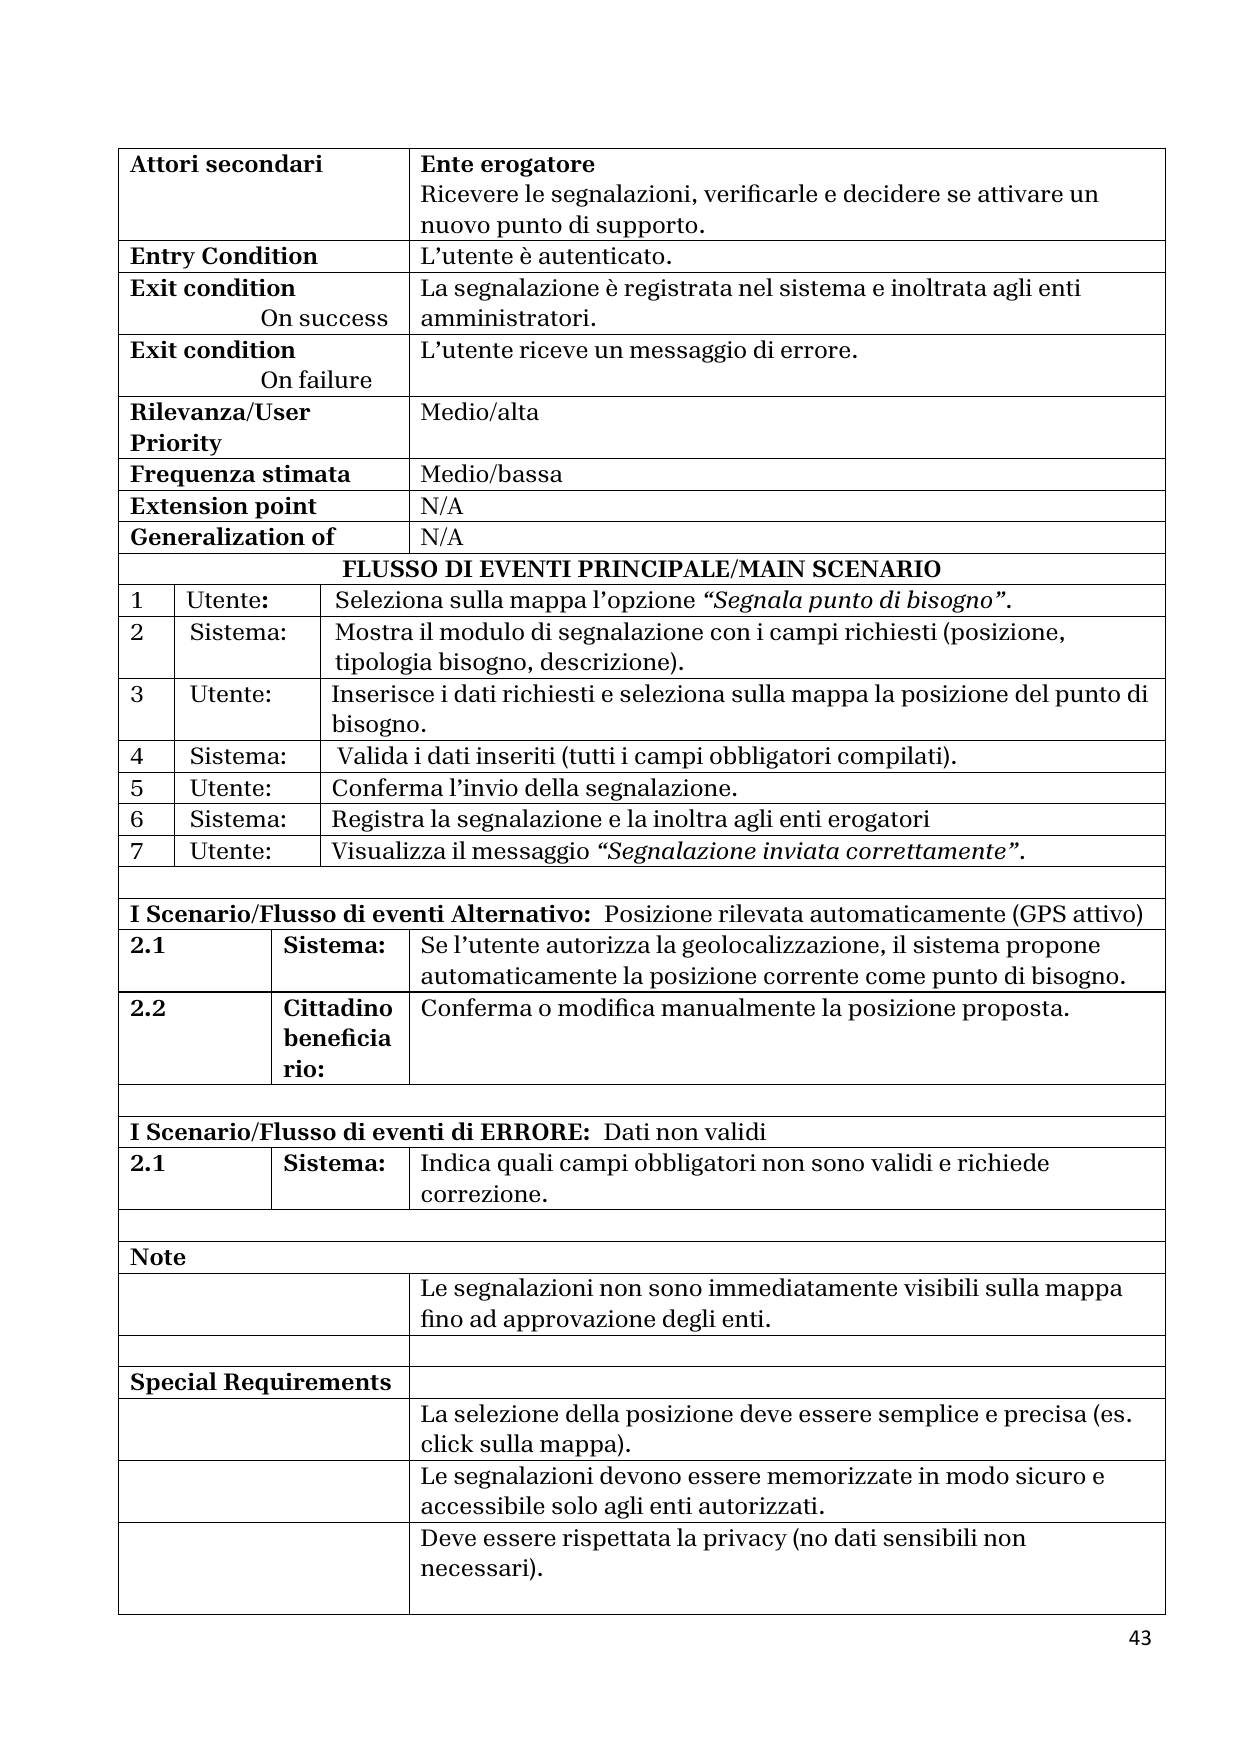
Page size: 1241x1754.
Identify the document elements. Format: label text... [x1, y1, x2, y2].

table_cell Indica quali campi obbligatori non sono validi e richiede correzione. [410, 1148, 1165, 1209]
table_cell 4 [119, 741, 174, 772]
table_cell Extension point [119, 491, 409, 521]
table_cell L’utente riceve un messaggio di errore. [410, 335, 1165, 396]
table_cell [119, 1210, 1165, 1241]
table_cell [119, 1523, 409, 1614]
table_cell [119, 1399, 409, 1460]
table_cell [119, 1461, 409, 1522]
table_cell Registra la segnalazione e la inoltra agli enti erogatori [321, 804, 1165, 835]
table_cell 2.1 [119, 1148, 271, 1209]
table_cell Note [119, 1242, 1165, 1272]
table_cell 2 [119, 617, 174, 678]
table_cell Sistema: [175, 804, 320, 835]
table_cell Entry Condition [119, 241, 409, 272]
table_cell Cittadino beneficiario: [272, 993, 409, 1084]
table_cell Deve essere rispettata la privacy (no dati sensibili non necessari). [410, 1523, 1165, 1614]
table_cell [410, 1336, 1165, 1366]
table_cell Ente erogatore Ricevere le segnalazioni, verificarle e decidere se attivare un nuovo punto di supporto. [410, 149, 1165, 240]
table_cell I Scenario/Flusso di eventi di ERRORE: Dati non validi [119, 1117, 1165, 1147]
table_cell Visualizza il messaggio “Segnalazione inviata correttamente”. [321, 836, 1165, 866]
table_cell Utente: [175, 773, 320, 803]
table_cell Se l’utente autorizza la geolocalizzazione, il sistema propone automaticamente la posizione corrente come punto di bisogno. [410, 930, 1165, 991]
table_cell Conferma l’invio della segnalazione. [321, 773, 1165, 803]
table_cell Attori secondari [119, 149, 409, 240]
table_cell Utente: [175, 585, 320, 616]
table_cell Rilevanza/User Priority [119, 397, 409, 458]
table_cell Exit condition On failure [119, 335, 409, 396]
table_cell Sistema: [175, 617, 320, 678]
table_cell 2.2 [119, 993, 271, 1084]
table_cell 5 [119, 773, 174, 803]
table_cell 7 [119, 836, 174, 866]
table_cell Generalization of [119, 522, 409, 553]
table_cell La selezione della posizione deve essere semplice e precisa (es. click sulla mappa). [410, 1399, 1165, 1460]
table_cell L’utente è autenticato. [410, 241, 1165, 272]
table_cell Medio/bassa [410, 459, 1165, 489]
table_cell 3 [119, 679, 174, 740]
table_cell 2.1 [119, 930, 271, 991]
table_cell N/A [410, 491, 1165, 521]
table_cell FLUSSO DI EVENTI PRINCIPALE/MAIN SCENARIO [119, 554, 1165, 584]
table_cell N/A [410, 522, 1165, 553]
table_cell Valida i dati inseriti (tutti i campi obbligatori compilati). [321, 741, 1165, 772]
table_cell Frequenza stimata [119, 459, 409, 489]
table_cell 6 [119, 804, 174, 835]
table_cell Medio/alta [410, 397, 1165, 458]
table_cell Utente: [175, 679, 320, 740]
table_cell Inserisce i dati richiesti e seleziona sulla mappa la posizione del punto di bisogno. [321, 679, 1165, 740]
table_cell La segnalazione è registrata nel sistema e inoltrata agli enti amministratori. [410, 273, 1165, 334]
table_cell Le segnalazioni non sono immediatamente visibili sulla mappa fino ad approvazione degli enti. [410, 1274, 1165, 1334]
table_cell 1 [119, 585, 174, 616]
table_cell Mostra il modulo di segnalazione con i campi richiesti (posizione, tipologia bisogno, descrizione). [321, 617, 1165, 678]
table_cell [119, 1274, 409, 1334]
table_cell Le segnalazioni devono essere memorizzate in modo sicuro e accessibile solo agli enti autorizzati. [410, 1461, 1165, 1522]
table_cell Sistema: [272, 1148, 409, 1209]
table_cell I Scenario/Flusso di eventi Alternativo: Posizione rilevata automaticamente (GPS attivo) [119, 899, 1165, 929]
table_cell Special Requirements [119, 1367, 409, 1398]
table_cell [119, 1085, 1165, 1116]
table_cell Sistema: [175, 741, 320, 772]
table_cell [119, 867, 1165, 898]
table_cell [119, 1336, 409, 1366]
table_cell Utente: [175, 836, 320, 866]
table_cell [410, 1367, 1165, 1398]
table_cell Sistema: [272, 930, 409, 991]
table_cell Seleziona sulla mappa l’opzione “Segnala punto di bisogno”. [321, 585, 1165, 616]
table_cell Conferma o modifica manualmente la posizione proposta. [410, 993, 1165, 1084]
table_cell Exit condition On success [119, 273, 409, 334]
